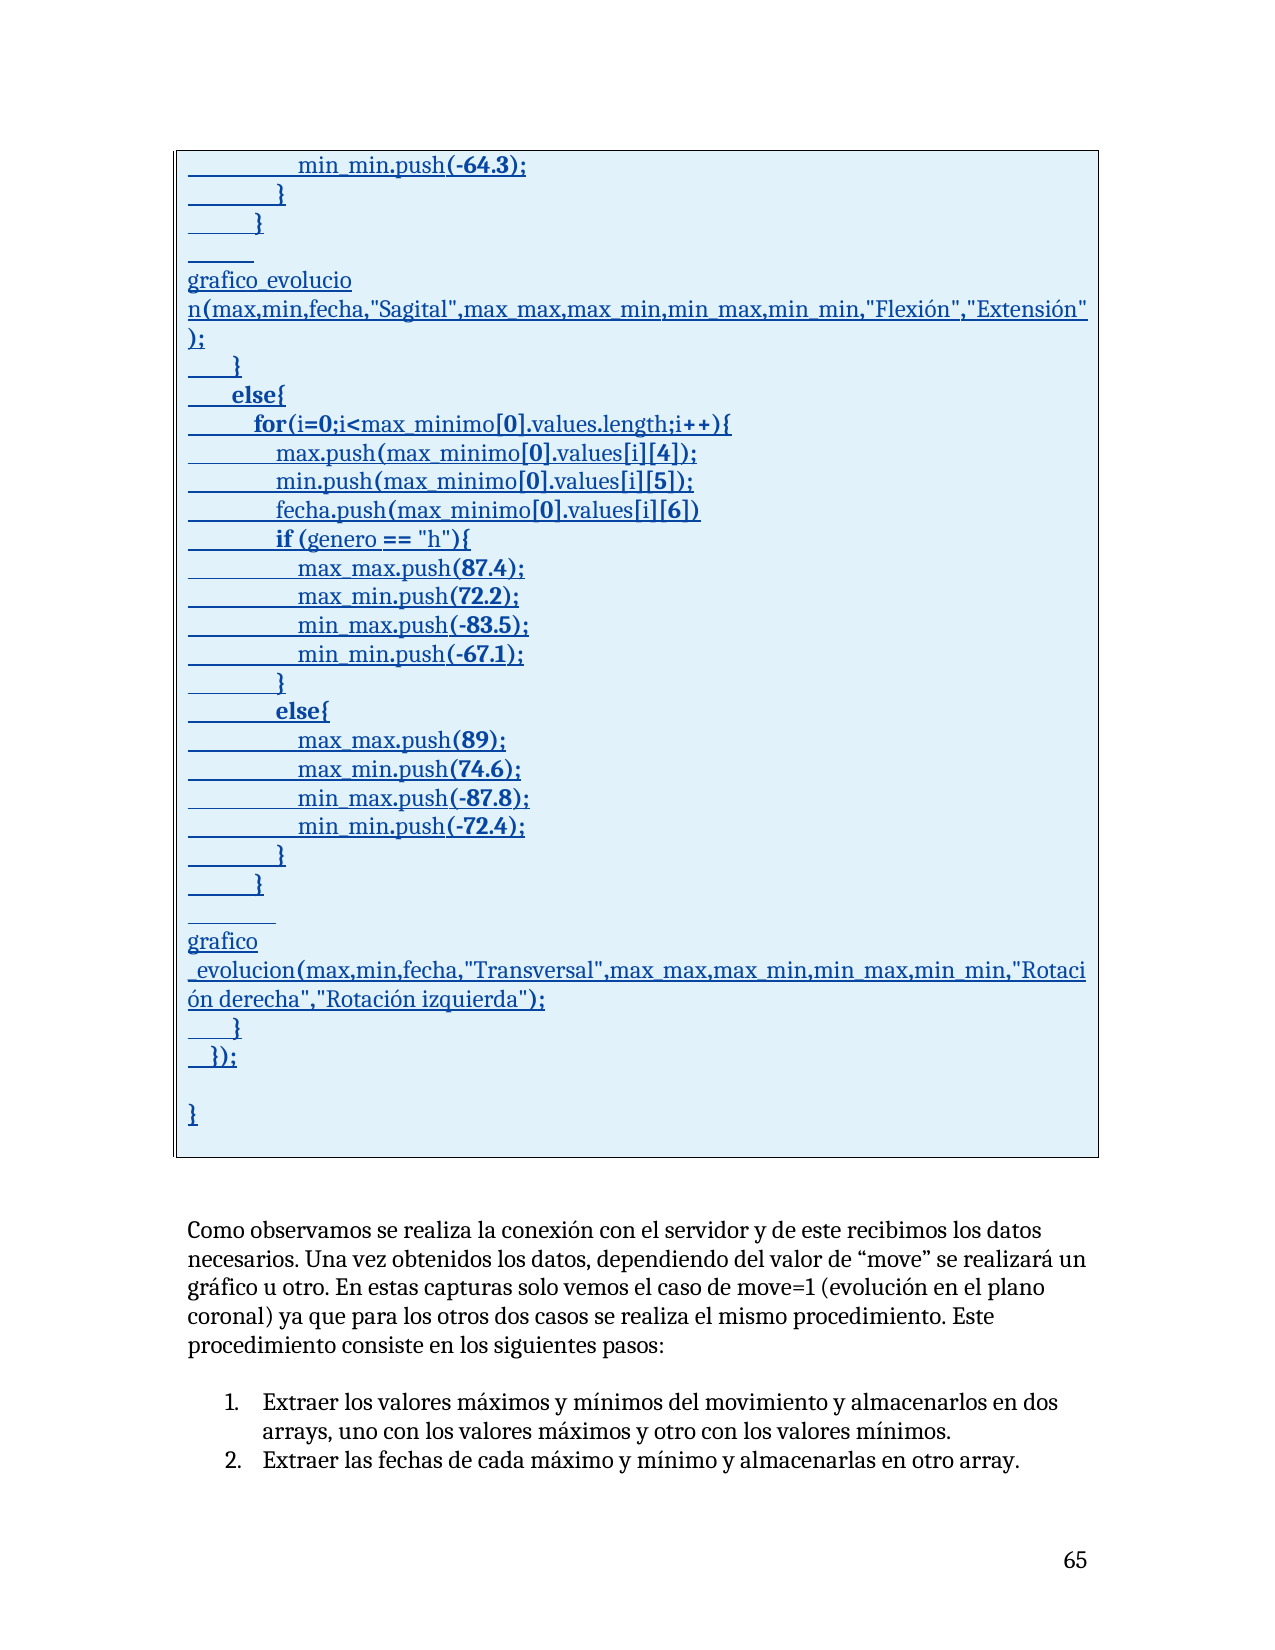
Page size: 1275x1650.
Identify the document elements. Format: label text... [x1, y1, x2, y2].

list Extraer las fechas de cada máximo y mínimo y almacenarlas en otro array. [225, 1446, 1087, 1474]
list Extraer los valores máximos y mínimos del movimiento y almacenarlos en dos arrays, uno con los valores máximos y otro con los valores mínimos. [225, 1388, 1087, 1446]
text Como observamos se realiza la conexión con el servidor y de este recibimos los datos necesarios. Una vez obtenidos los datos, dependiendo del valor de “move” se realizará un gráfico u otro. En estas capturas solo vemos el caso de move=1 (evolución en el plano coronal) ya que para los otros dos casos se realiza el mismo procedimiento. Este procedimiento consiste en los siguientes pasos: [187, 1216, 1087, 1359]
